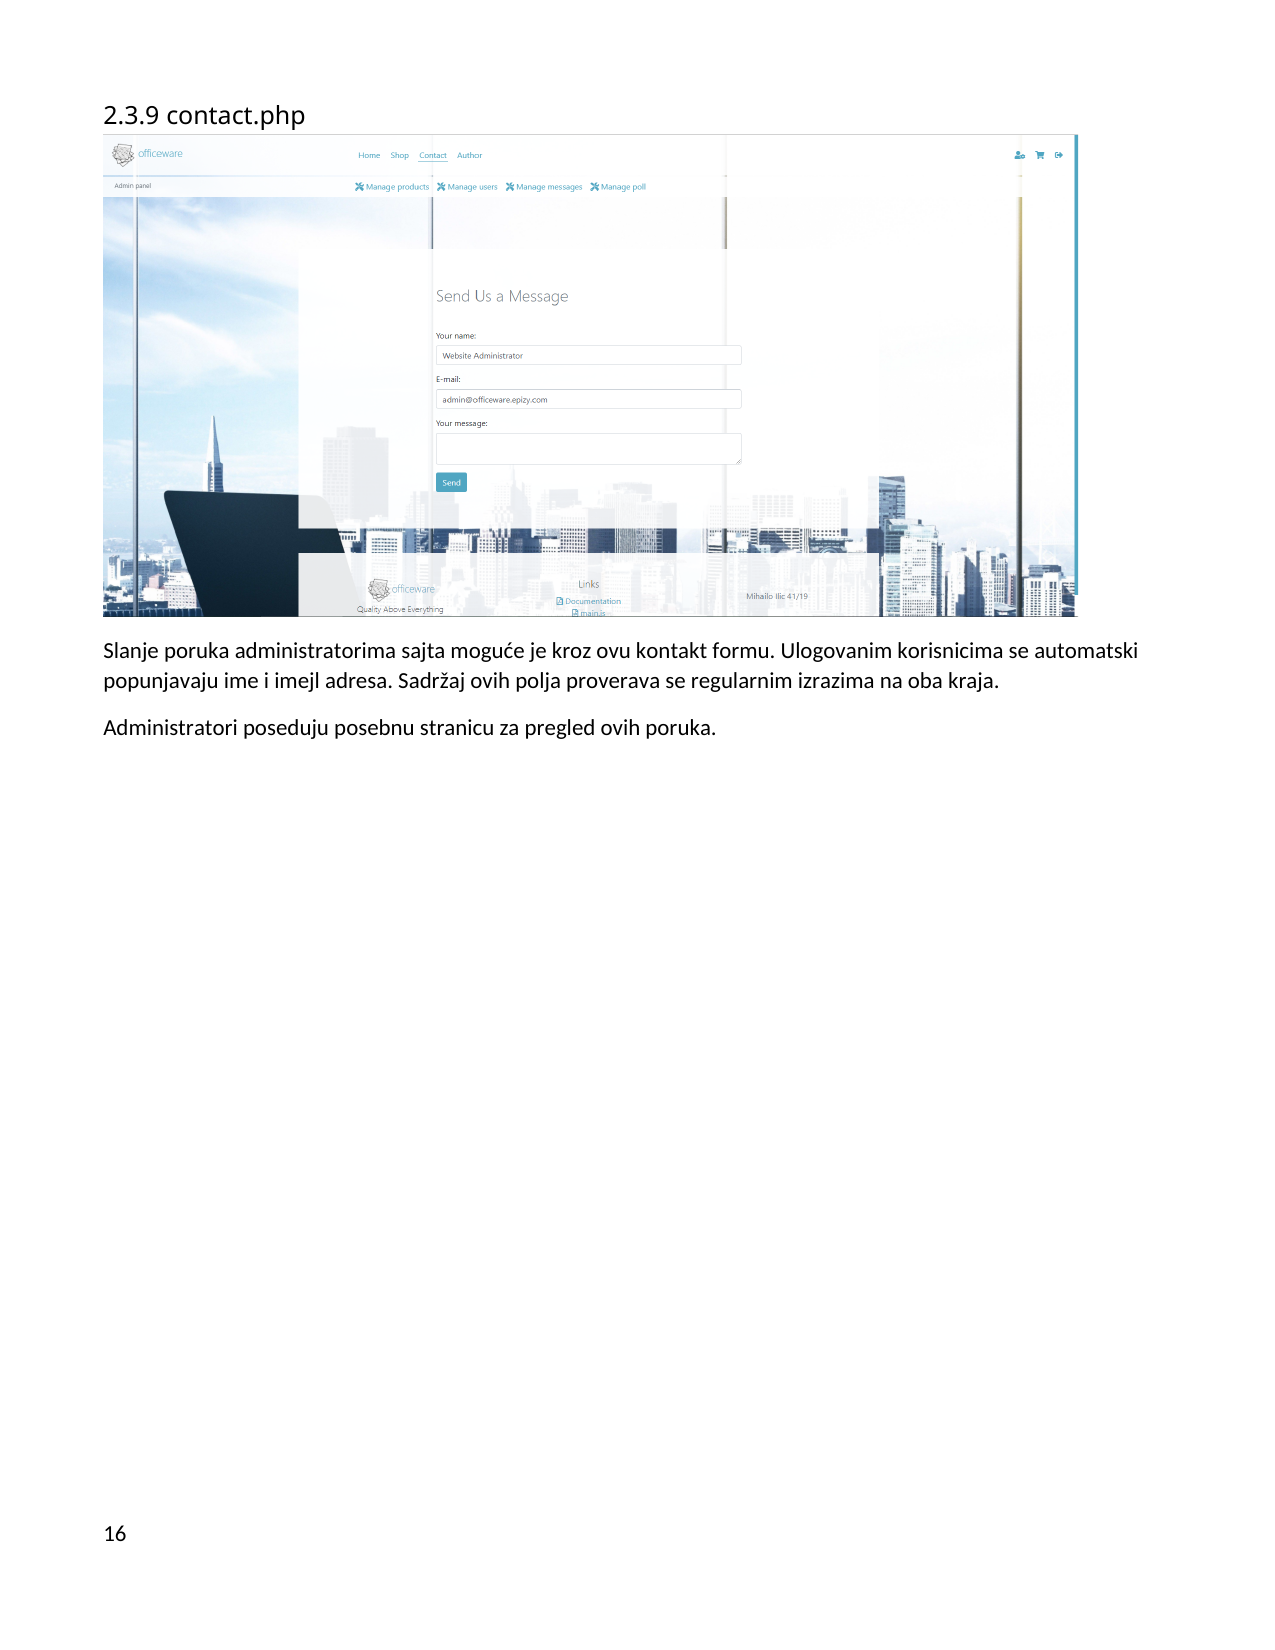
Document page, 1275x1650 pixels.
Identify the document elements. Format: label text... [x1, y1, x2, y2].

text Slanje poruka administratorima sajta moguće je kroz ovu kontakt formu. Ulogovanim korisnicima se automatski popunjavaju ime i imejl adresa. Sadržaj ovih polja proverava se regularnim izrazima na oba kraja. [103, 636, 1172, 694]
text Administratori poseduju posebnu stranicu za pregled ovih poruka. [103, 713, 1172, 741]
subtitle 2.3.9 contact.php [103, 98, 1172, 132]
picture [103, 134, 1079, 617]
